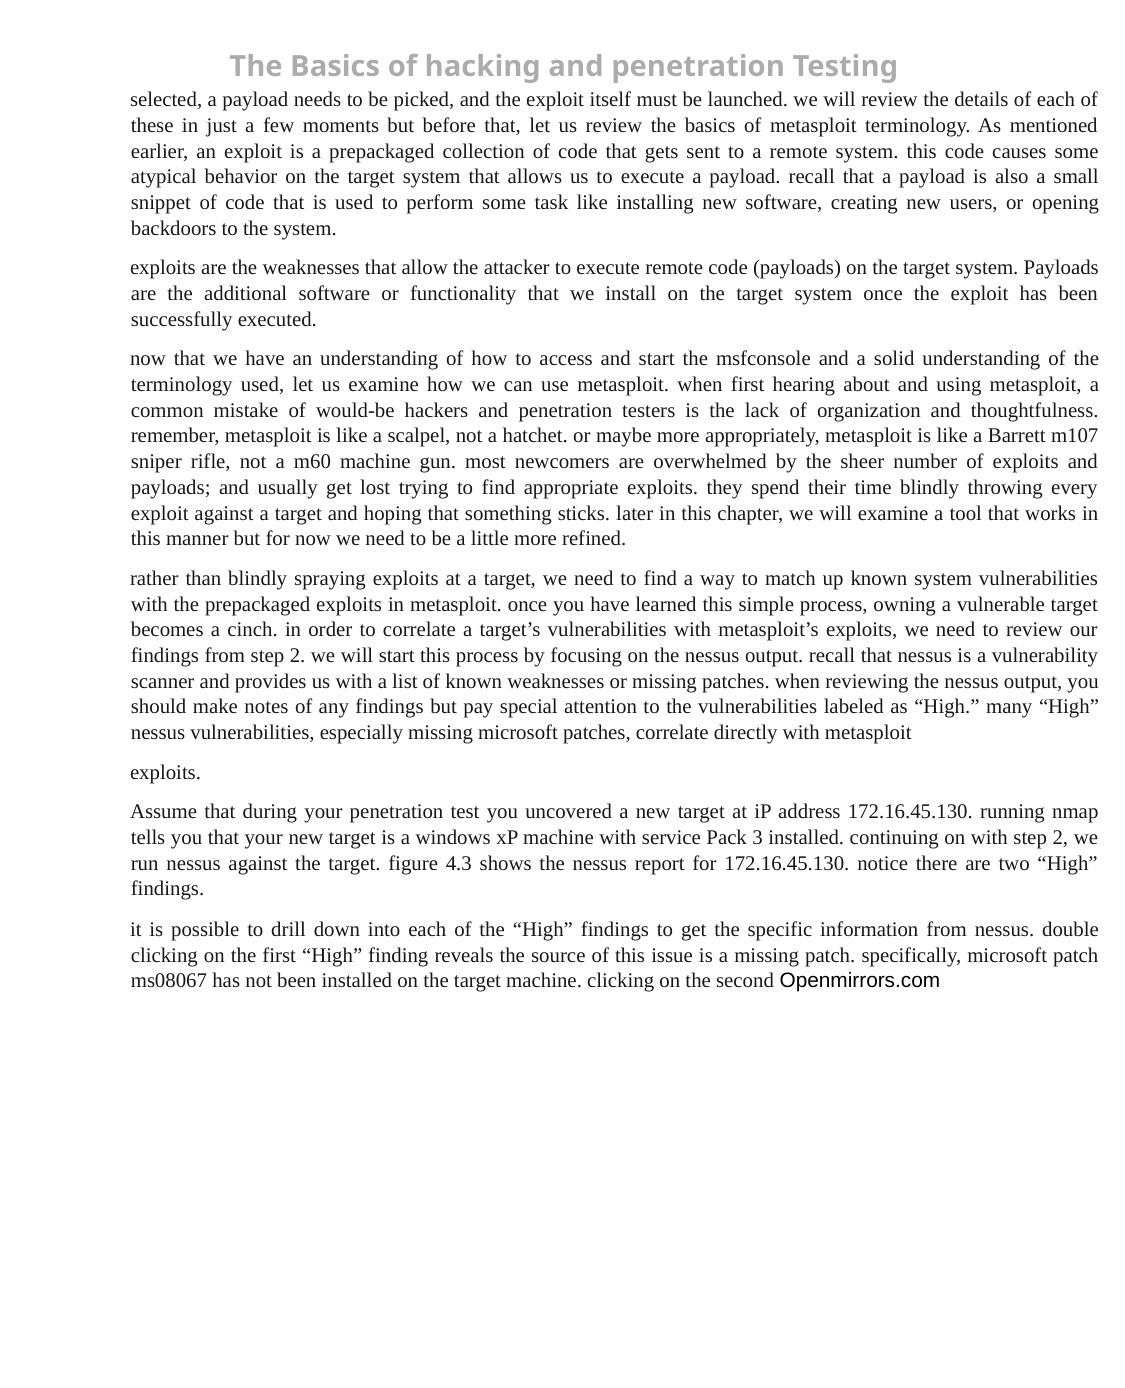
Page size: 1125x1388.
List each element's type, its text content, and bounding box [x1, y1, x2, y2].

text selected, a payload needs to be picked, and the exploit itself must be launched. we will review the details of each of these in just a few moments but before that, let us review the basics of metasploit terminology. As mentioned earlier, an exploit is a prepackaged collection of code that gets sent to a remote system. this code causes some atypical behavior on the target system that allows us to execute a payload. recall that a payload is also a small snippet of code that is used to perform some task like installing new software, creating new users, or opening backdoors to the system. [130, 87, 1100, 240]
text Assume that during your penetration test you uncovered a new target at iP address 172.16.45.130. running nmap tells you that your new target is a windows xP machine with service Pack 3 installed. continuing on with step 2, we run nessus against the target. figure 4.3 shows the nessus report for 172.16.45.130. notice there are two “High” findings. [130, 799, 1100, 900]
text it is possible to drill down into each of the “High” findings to get the specific information from nessus. double clicking on the first “High” finding reveals the source of this issue is a missing patch. specifically, microsoft patch ms08067 has not been installed on the target machine. clicking on the second Openmirrors.com [130, 917, 1100, 992]
text rather than blindly spraying exploits at a target, we need to find a way to match up known system vulnerabilities with the prepackaged exploits in metasploit. once you have learned this simple process, owning a vulnerable target becomes a cinch. in order to correlate a target’s vulnerabilities with metasploit’s exploits, we need to review our findings from step 2. we will start this process by focusing on the nessus output. recall that nessus is a vulnerability scanner and provides us with a list of known weaknesses or missing patches. when reviewing the nessus output, you should make notes of any findings but pay special attention to the vulnerabilities labeled as “High.” many “High” nessus vulnerabilities, especially missing microsoft patches, correlate directly with metasploit [130, 566, 1100, 744]
text exploits. [130, 760, 1100, 784]
text exploits are the weaknesses that allow the attacker to execute remote code (payloads) on the target system. Payloads are the additional software or functionality that we install on the target system once the exploit has been successfully executed. [130, 255, 1100, 331]
text now that we have an understanding of how to access and start the msfconsole and a solid understanding of the terminology used, let us examine how we can use metasploit. when first hearing about and using metasploit, a common mistake of would-be hackers and penetration testers is the lack of organization and thoughtfulness. remember, metasploit is like a scalpel, not a hatchet. or maybe more appropriately, metasploit is like a Barrett m107 sniper rifle, not a m60 machine gun. most newcomers are overwhelmed by the sheer number of exploits and payloads; and usually get lost trying to find appropriate exploits. they spend their time blindly throwing every exploit against a target and hoping that something sticks. later in this chapter, we will examine a tool that works in this manner but for now we need to be a little more refined. [130, 346, 1100, 550]
